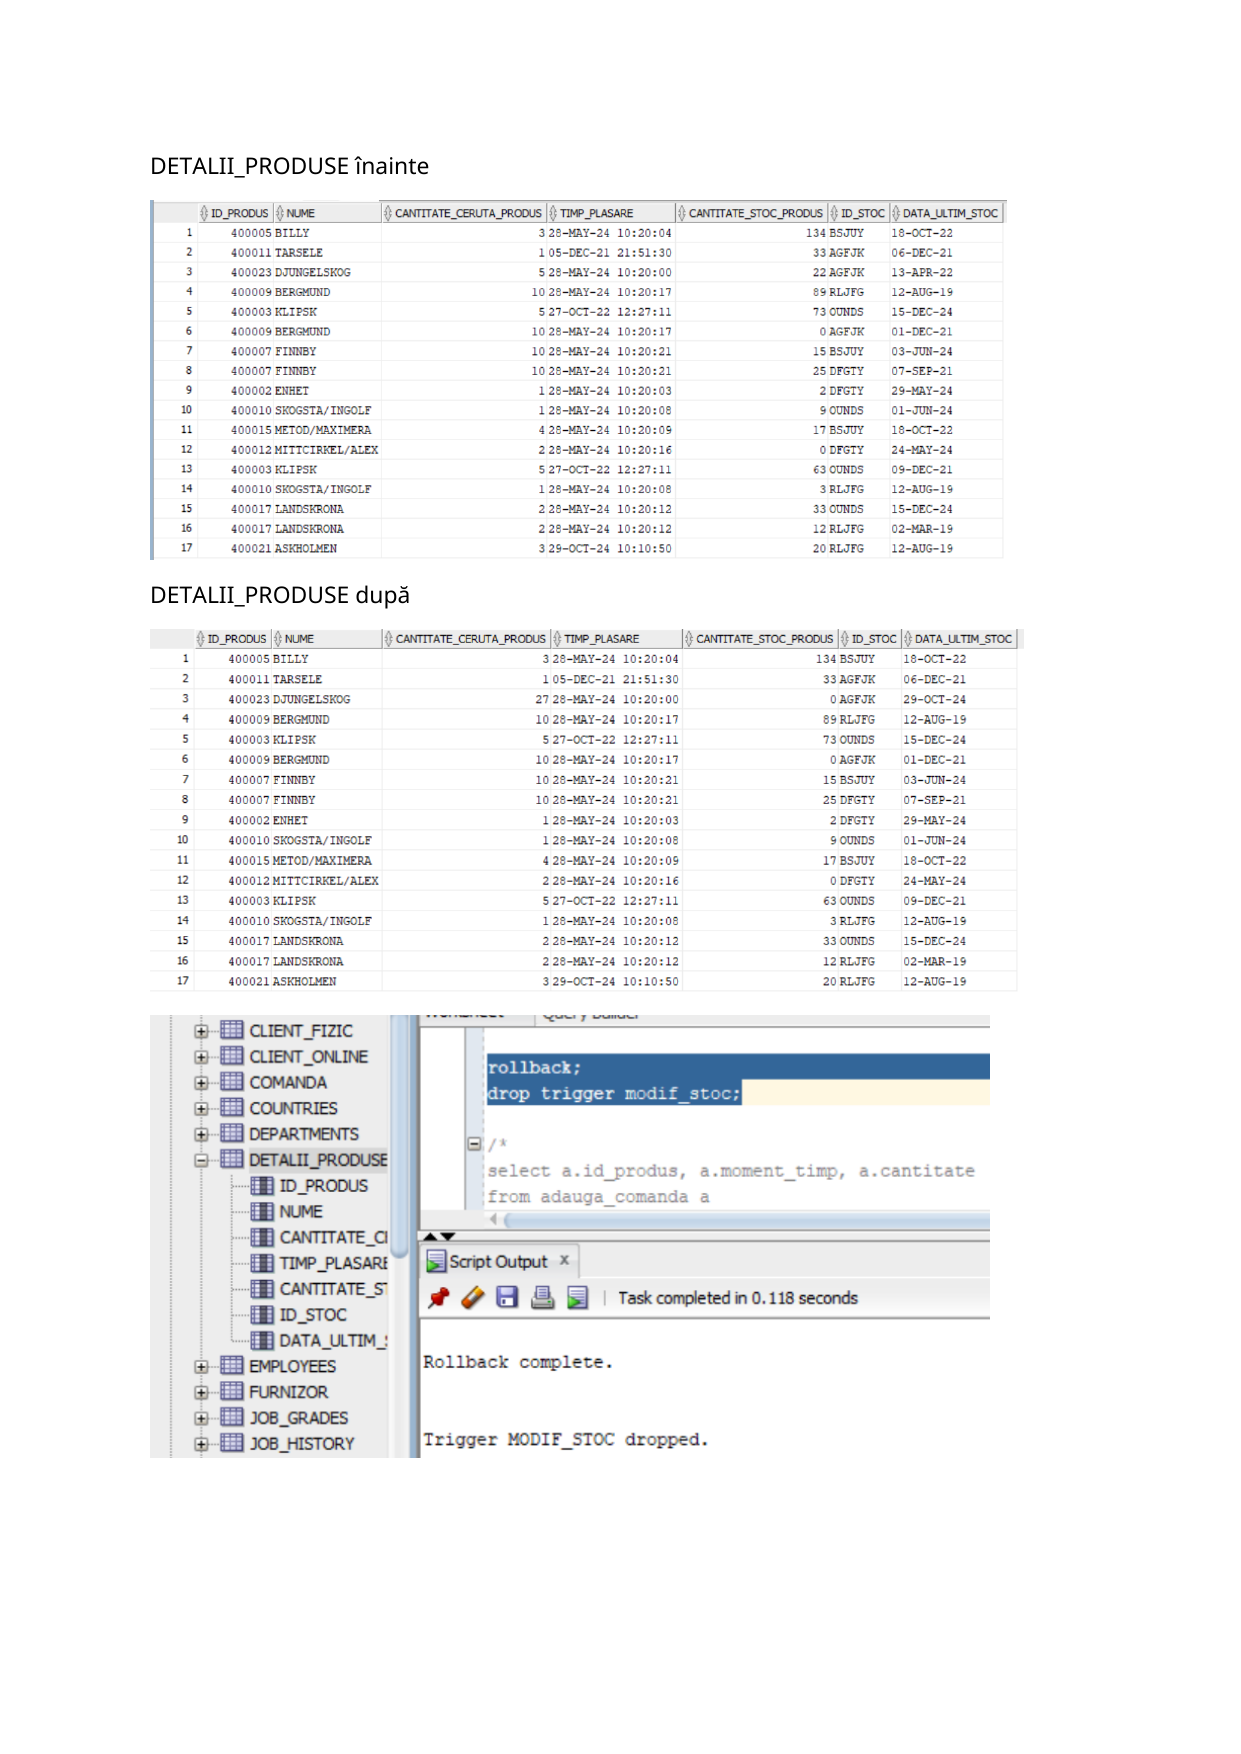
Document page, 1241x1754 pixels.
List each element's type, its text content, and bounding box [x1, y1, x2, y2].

text DETALII_PRODUSE după [150, 579, 1090, 610]
picture [150, 629, 1024, 996]
picture [150, 200, 1007, 560]
picture [150, 1015, 990, 1458]
text DETALII_PRODUSE înainte [150, 150, 1090, 181]
